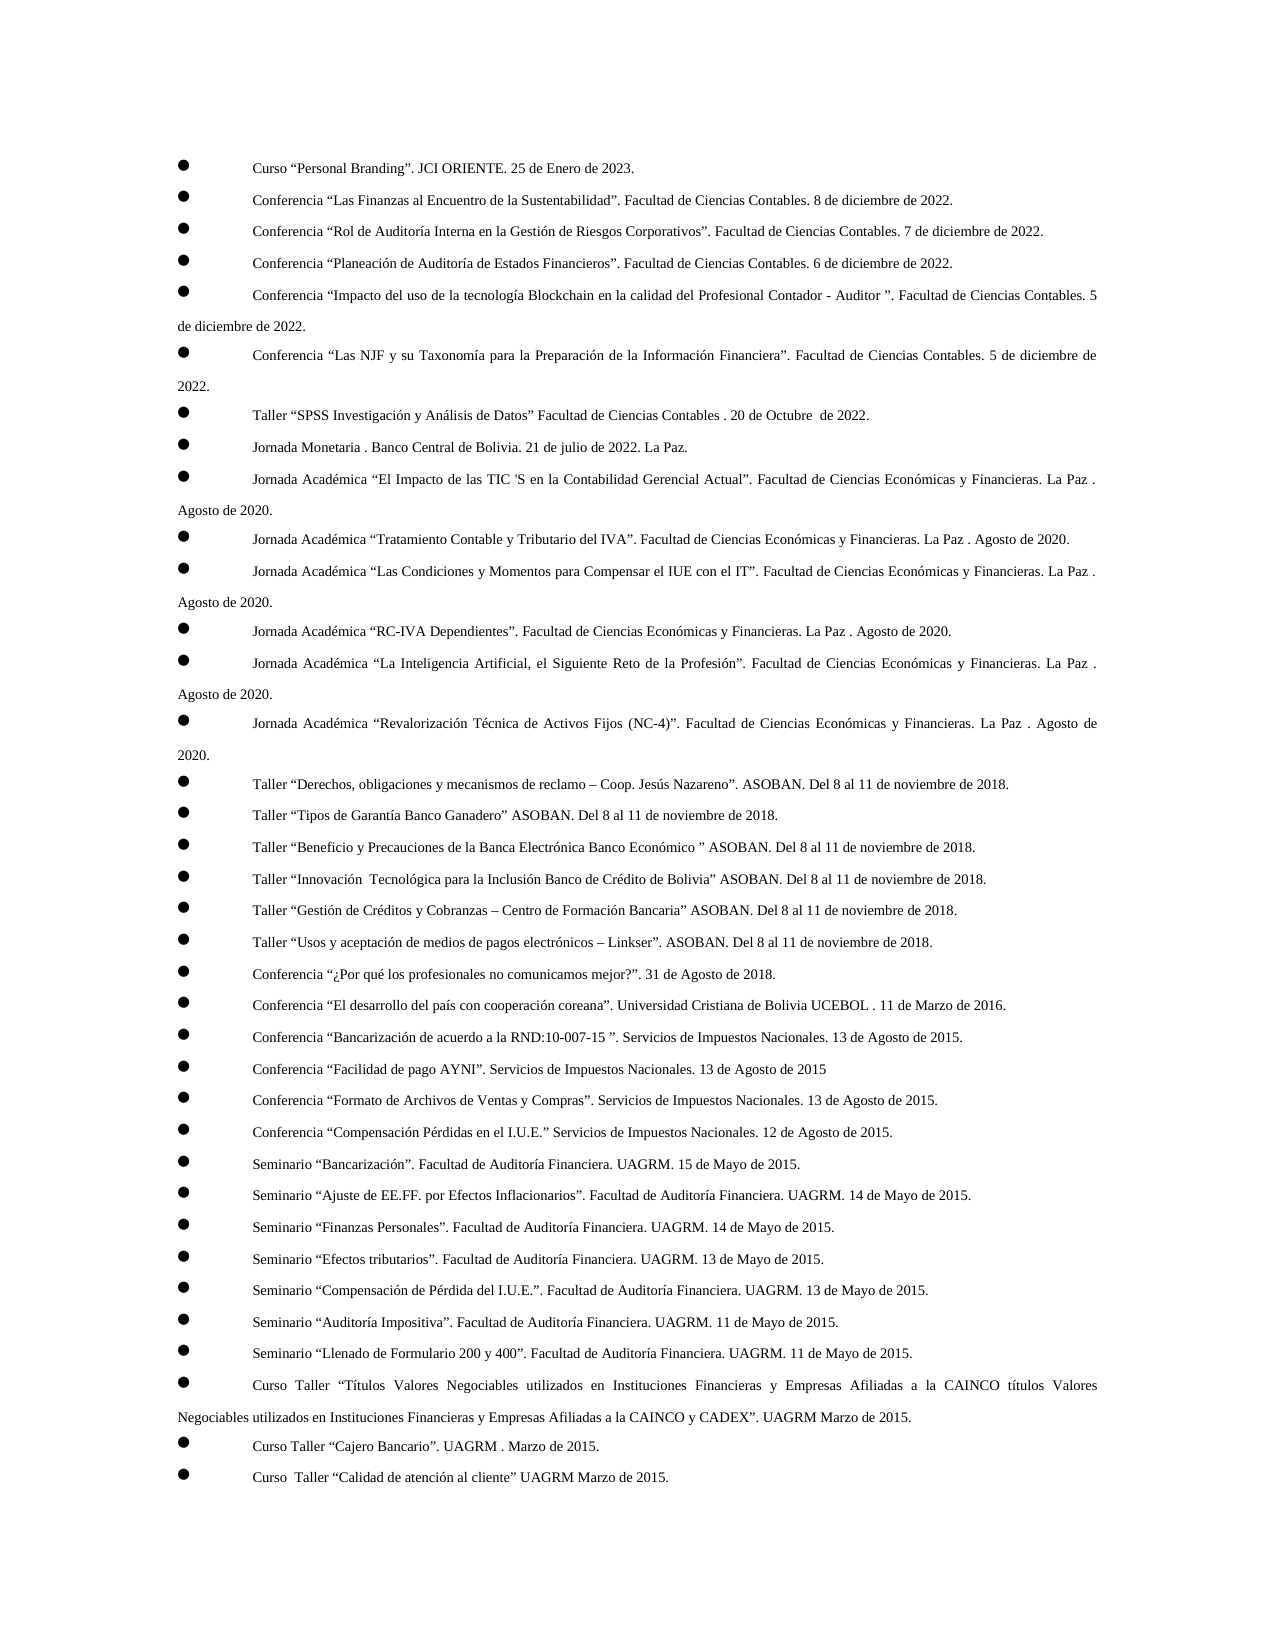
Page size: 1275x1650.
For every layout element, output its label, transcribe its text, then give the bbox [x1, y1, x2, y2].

list Taller “Innovación Tecnológica para la Inclusión Banco de Crédito de Bolivia” ASOBAN. Del 8 al 11 de noviembre de 2018. [177, 858, 1098, 890]
list Jornada Académica “Las Condiciones y Momentos para Compensar el IUE con el IT”. Facultad de Ciencias Económicas y Financieras. La Paz . Agosto de 2020. [177, 551, 1098, 611]
list Conferencia “Bancarización de acuerdo a la RND:10-007-15 ”. Servicios de Impuestos Nacionales. 13 de Agosto de 2015. [177, 1017, 1098, 1048]
list Seminario “Efectos tributarios”. Facultad de Auditoría Financiera. UAGRM. 13 de Mayo de 2015. [177, 1238, 1098, 1270]
list Jornada Académica “Revalorización Técnica de Activos Fijos (NC-4)”. Facultad de Ciencias Económicas y Financieras. La Paz . Agosto de 2020. [177, 703, 1098, 763]
list Seminario “Ajuste de EE.FF. por Efectos Inflacionarios”. Facultad de Auditoría Financiera. UAGRM. 14 de Mayo de 2015. [177, 1175, 1098, 1207]
list Conferencia “Las NJF y su Taxonomía para la Preparación de la Información Financiera”. Facultad de Ciencias Contables. 5 de diciembre de 2022. [177, 335, 1098, 395]
list Taller “SPSS Investigación y Análisis de Datos” Facultad de Ciencias Contables . 20 de Octubre de 2022. [177, 395, 1098, 427]
list Conferencia “Las Finanzas al Encuentro de la Sustentabilidad”. Facultad de Ciencias Contables. 8 de diciembre de 2022. [177, 179, 1098, 211]
list Seminario “Bancarización”. Facultad de Auditoría Financiera. UAGRM. 15 de Mayo de 2015. [177, 1143, 1098, 1175]
list Conferencia “Compensación Pérdidas en el I.U.E.” Servicios de Impuestos Nacionales. 12 de Agosto de 2015. [177, 1112, 1098, 1143]
list Jornada Académica “La Inteligencia Artificial, el Siguiente Reto de la Profesión”. Facultad de Ciencias Económicas y Financieras. La Paz . Agosto de 2020. [177, 643, 1098, 703]
list Curso Taller “Calidad de atención al cliente” UAGRM Marzo de 2015. [177, 1457, 1098, 1489]
list Taller “Beneficio y Precauciones de la Banca Electrónica Banco Económico ” ASOBAN. Del 8 al 11 de noviembre de 2018. [177, 827, 1098, 858]
list Conferencia “El desarrollo del país con cooperación coreana”. Universidad Cristiana de Bolivia UCEBOL . 11 de Marzo de 2016. [177, 985, 1098, 1017]
list Taller “Derechos, obligaciones y mecanismos de reclamo – Coop. Jesús Nazareno”. ASOBAN. Del 8 al 11 de noviembre de 2018. [177, 763, 1098, 795]
list Jornada Académica “Tratamiento Contable y Tributario del IVA”. Facultad de Ciencias Económicas y Financieras. La Paz . Agosto de 2020. [177, 519, 1098, 550]
list Conferencia “Rol de Auditoría Interna en la Gestión de Riesgos Corporativos”. Facultad de Ciencias Contables. 7 de diciembre de 2022. [177, 211, 1098, 242]
list Seminario “Llenado de Formulario 200 y 400”. Facultad de Auditoría Financiera. UAGRM. 11 de Mayo de 2015. [177, 1333, 1098, 1365]
list Jornada Académica “RC-IVA Dependientes”. Facultad de Ciencias Económicas y Financieras. La Paz . Agosto de 2020. [177, 611, 1098, 642]
list Conferencia “Facilidad de pago AYNI”. Servicios de Impuestos Nacionales. 13 de Agosto de 2015 [177, 1048, 1098, 1080]
list Taller “Gestión de Créditos y Cobranzas – Centro de Formación Bancaria” ASOBAN. Del 8 al 11 de noviembre de 2018. [177, 890, 1098, 922]
list Conferencia “¿Por qué los profesionales no comunicamos mejor?”. 31 de Agosto de 2018. [177, 953, 1098, 985]
list Jornada Académica “El Impacto de las TIC 'S en la Contabilidad Gerencial Actual”. Facultad de Ciencias Económicas y Financieras. La Paz . Agosto de 2020. [177, 458, 1098, 519]
list Seminario “Compensación de Pérdida del I.U.E.”. Facultad de Auditoría Financiera. UAGRM. 13 de Mayo de 2015. [177, 1270, 1098, 1302]
list Conferencia “Planeación de Auditoría de Estados Financieros”. Facultad de Ciencias Contables. 6 de diciembre de 2022. [177, 243, 1098, 274]
list Seminario “Finanzas Personales”. Facultad de Auditoría Financiera. UAGRM. 14 de Mayo de 2015. [177, 1207, 1098, 1238]
list Conferencia “Impacto del uso de la tecnología Blockchain en la calidad del Profesional Contador - Auditor ”. Facultad de Ciencias Contables. 5 de diciembre de 2022. [177, 274, 1098, 334]
list Jornada Monetaria . Banco Central de Bolivia. 21 de julio de 2022. La Paz. [177, 427, 1098, 458]
list Curso Taller “Títulos Valores Negociables utilizados en Instituciones Financieras y Empresas Afiliadas a la CAINCO títulos Valores Negociables utilizados en Instituciones Financieras y Empresas Afiliadas a la CAINCO y CADEX”. UAGRM Marzo de 2015. [177, 1365, 1098, 1425]
list Taller “Tipos de Garantía Banco Ganadero” ASOBAN. Del 8 al 11 de noviembre de 2018. [177, 795, 1098, 827]
list Curso “Personal Branding”. JCI ORIENTE. 25 de Enero de 2023. [177, 148, 1098, 179]
list Taller “Usos y aceptación de medios de pagos electrónicos – Linkser”. ASOBAN. Del 8 al 11 de noviembre de 2018. [177, 922, 1098, 953]
list Seminario “Auditoría Impositiva”. Facultad de Auditoría Financiera. UAGRM. 11 de Mayo de 2015. [177, 1302, 1098, 1333]
list Curso Taller “Cajero Bancario”. UAGRM . Marzo de 2015. [177, 1425, 1098, 1457]
list Conferencia “Formato de Archivos de Ventas y Compras”. Servicios de Impuestos Nacionales. 13 de Agosto de 2015. [177, 1080, 1098, 1112]
